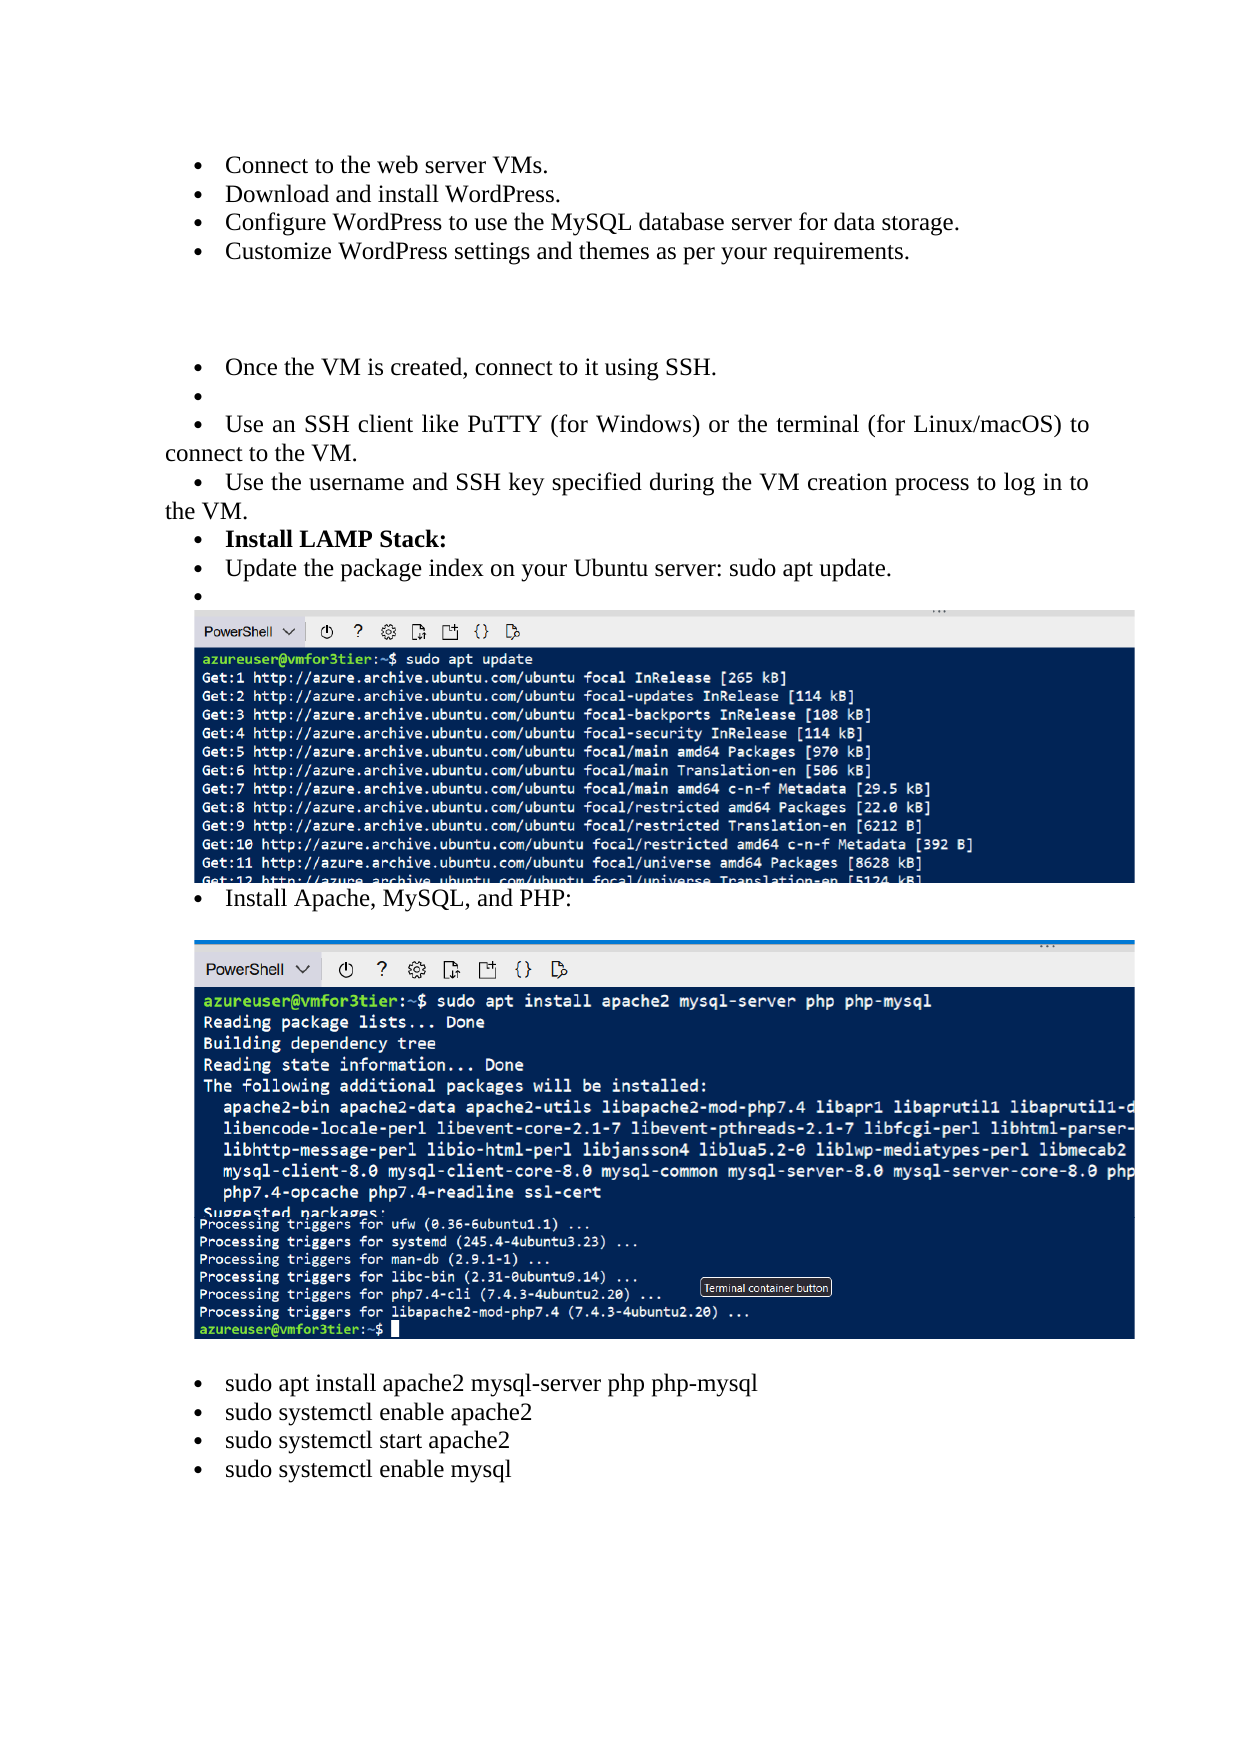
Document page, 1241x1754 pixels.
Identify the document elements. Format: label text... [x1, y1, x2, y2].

list sudo apt install apache2 mysql-server php php-mysql [165, 1368, 1090, 1397]
list Connect to the web server VMs. [165, 150, 1090, 179]
list Install Apache, MySQL, and PHP: [165, 883, 1090, 911]
list Install LAMP Stack: [165, 524, 1090, 553]
list Download and install WordPress. [165, 179, 1090, 207]
list Update the package index on your Ubuntu server: sudo apt update. [165, 553, 1090, 582]
list sudo systemctl start apache2 [165, 1425, 1090, 1454]
list Use an SSH client like PuTTY (for Windows) or the terminal (for Linux/macOS) to connect to the VM. [165, 409, 1090, 467]
picture [194, 610, 1135, 883]
list sudo systemctl enable apache2 [165, 1397, 1090, 1425]
list Configure WordPress to use the MySQL database server for data storage. [165, 207, 1090, 236]
list sudo systemctl enable mysql [165, 1454, 1090, 1483]
list Use the username and SSH key specified during the VM creation process to log in to the VM. [165, 467, 1090, 524]
picture [194, 940, 1135, 1339]
list Customize WordPress settings and themes as per your requirements. [165, 236, 1090, 265]
list Once the VM is created, connect to it using SSH. [165, 352, 1090, 381]
